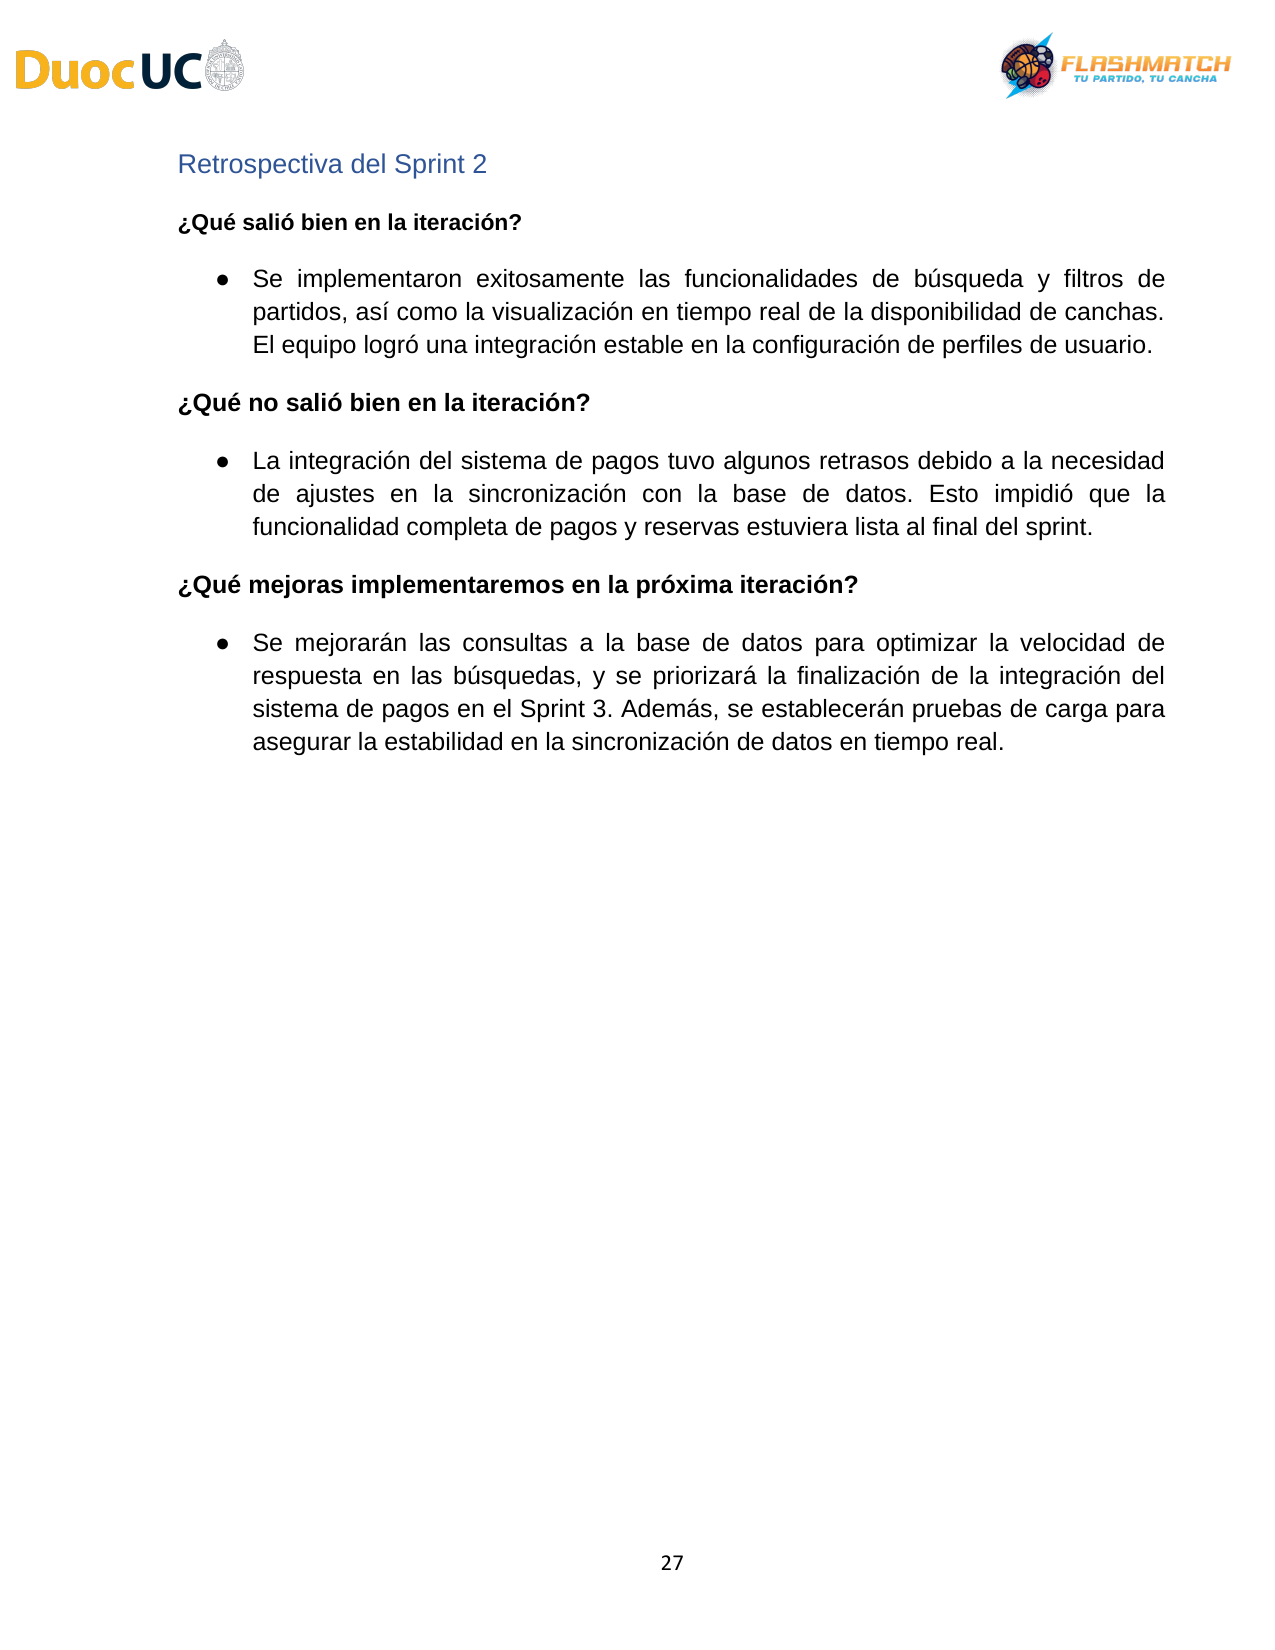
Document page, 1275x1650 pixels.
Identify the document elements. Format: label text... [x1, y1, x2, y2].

picture [999, 30, 1232, 100]
text ¿Qué salió bien en la iteración? [177, 208, 1167, 235]
picture [13, 36, 247, 94]
list Se implementaron exitosamente las funcionalidades de búsqueda y filtros de partidos, así como la visualización en tiempo real de la disponibilidad de canchas. El equipo logró una integración estable en la configuración de perfiles de usuario. [215, 264, 1167, 358]
text ¿Qué mejoras implementaremos en la próxima iteración? [177, 570, 1167, 599]
list Se mejorarán las consultas a la base de datos para optimizar la velocidad de respuesta en las búsquedas, y se priorizará la finalización de la integración del sistema de pagos en el Sprint 3. Además, se establecerán pruebas de carga para asegurar la estabilidad en la sincronización de datos en tiempo real. [215, 628, 1167, 756]
subtitle Retrospectiva del Sprint 2 [177, 148, 1167, 179]
list La integración del sistema de pagos tuvo algunos retrasos debido a la necesidad de ajustes en la sincronización con la base de datos. Esto impidió que la funcionalidad completa de pagos y reservas estuviera lista al final del sprint. [215, 446, 1167, 541]
text ¿Qué no salió bien en la iteración? [177, 388, 1167, 417]
